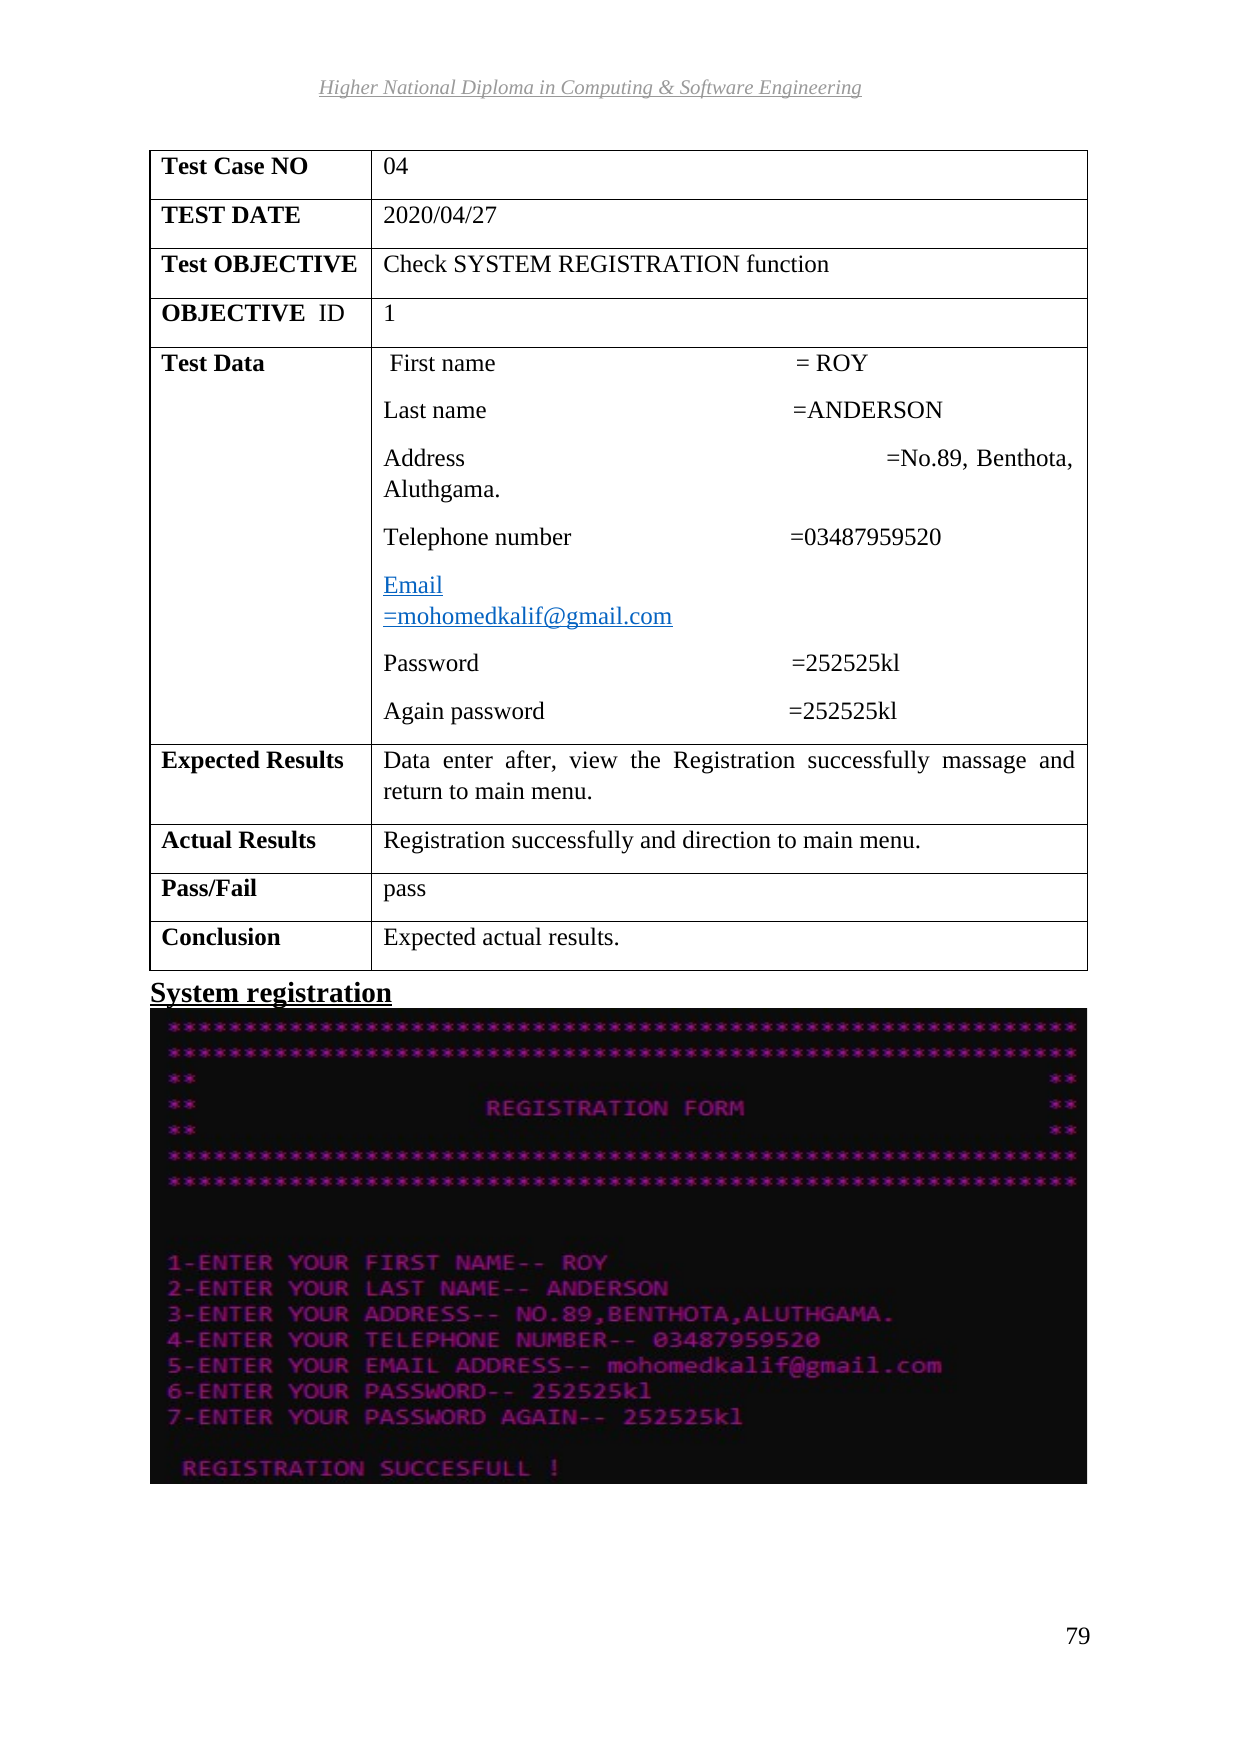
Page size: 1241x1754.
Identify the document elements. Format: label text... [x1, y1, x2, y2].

table_cell Registration successfully and direction to main menu. [372, 825, 1087, 872]
table_cell Expected Results [151, 745, 371, 824]
table_cell pass [372, 874, 1087, 921]
picture [150, 1008, 1088, 1484]
table_cell Data enter after, view the Registration successfully massage and return to main menu. [372, 745, 1087, 824]
table_cell Expected actual results. [372, 922, 1087, 970]
table_cell TEST DATE [151, 200, 371, 248]
table_cell 1 [372, 299, 1087, 347]
table_cell Test Data [151, 348, 371, 744]
table_cell Pass/Fail [151, 874, 371, 921]
table_cell Conclusion [151, 922, 371, 970]
table_cell Test OBJECTIVE [151, 249, 371, 297]
table_cell OBJECTIVE ID [151, 299, 371, 347]
subtitle System registration [150, 975, 1090, 1009]
table_header Test Case NO [151, 151, 371, 199]
table_cell First name = ROY Last name =ANDERSON Address =No.89, Benthota, Aluthgama. Telephone number =03487959520 Email =mohomedkalif@gmail.com Password =252525kl Again password =252525kl [372, 348, 1087, 744]
table_header 04 [372, 151, 1087, 199]
table_cell Check SYSTEM REGISTRATION function [372, 249, 1087, 297]
table_cell Actual Results [151, 825, 371, 872]
table_cell 2020/04/27 [372, 200, 1087, 248]
